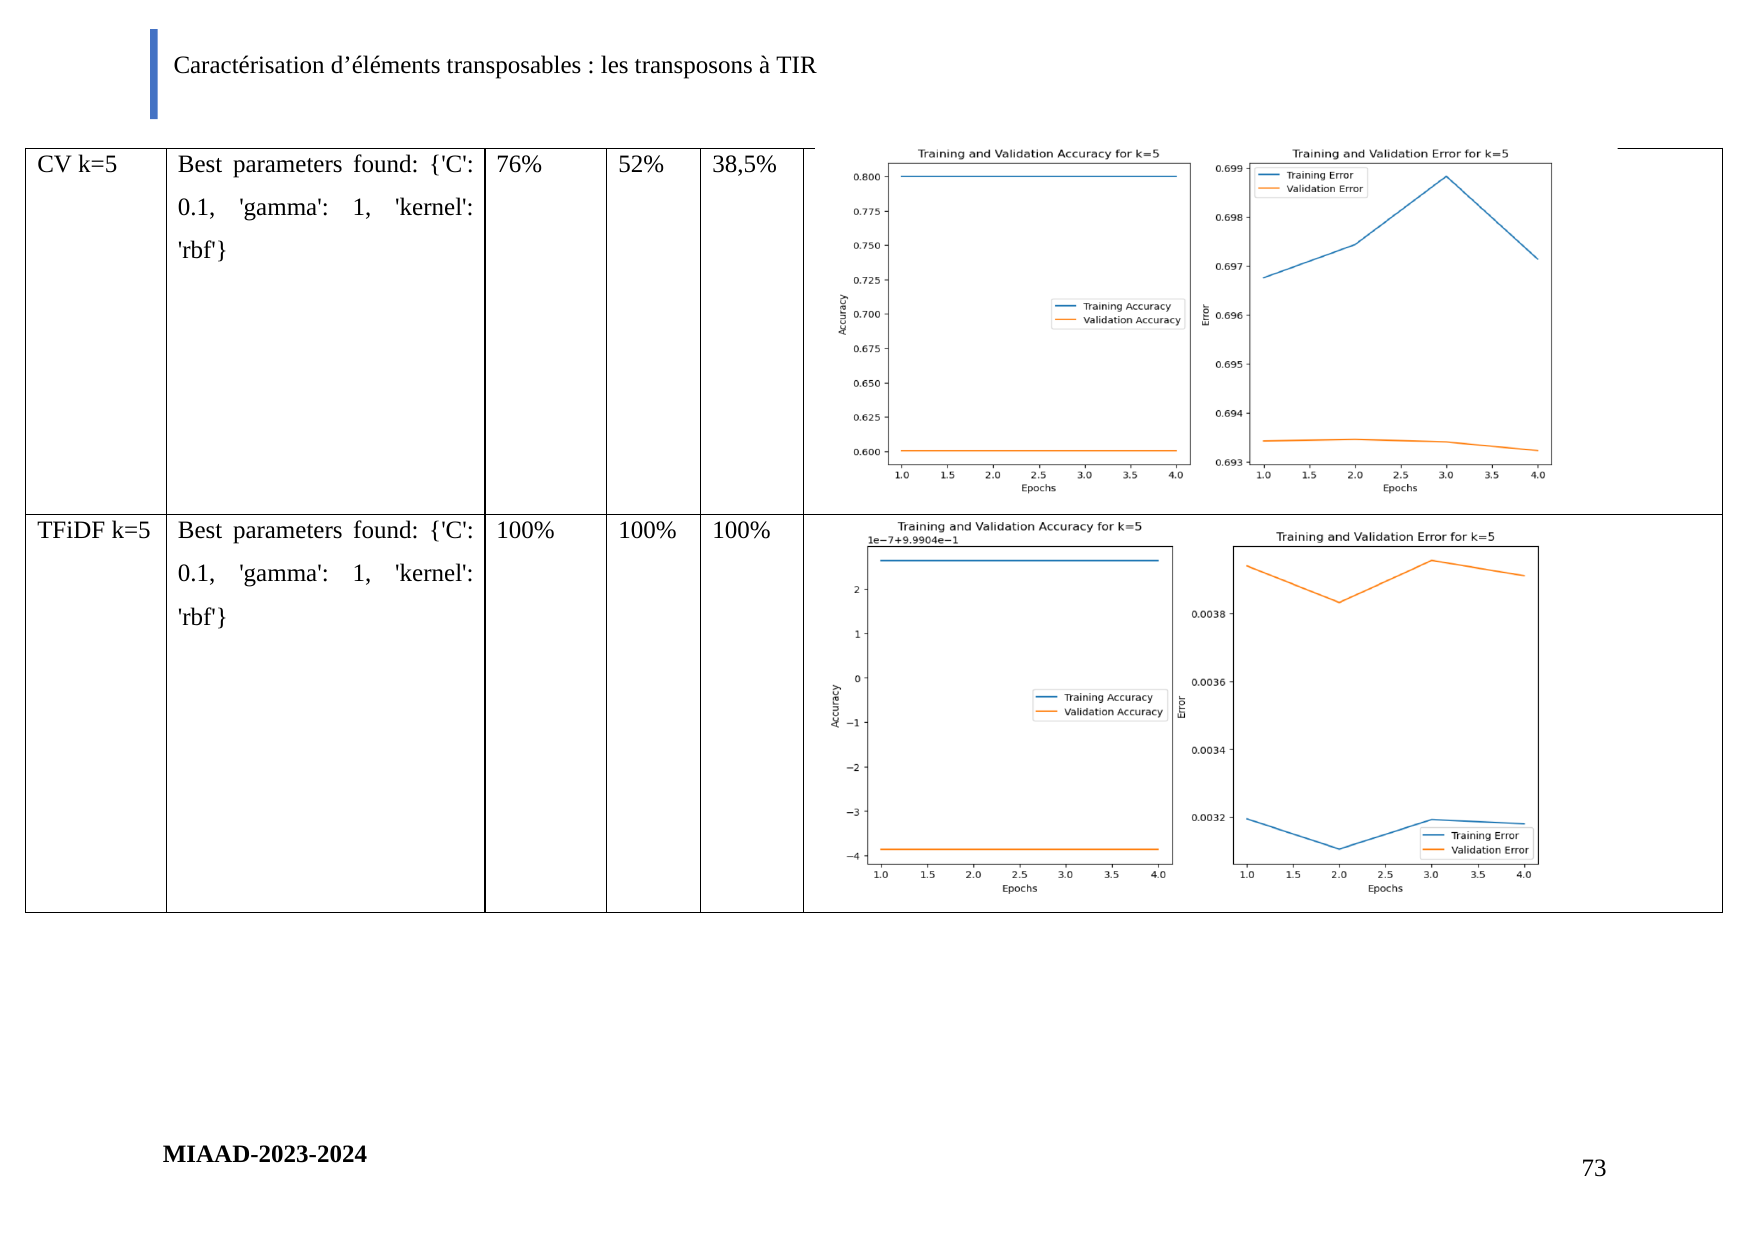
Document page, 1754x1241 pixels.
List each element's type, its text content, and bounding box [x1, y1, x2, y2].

table_cell [804, 515, 1722, 912]
table_cell 76% [486, 149, 606, 514]
table_cell 100% [486, 515, 606, 912]
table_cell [167, 149, 484, 514]
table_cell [167, 515, 484, 912]
table_cell 100% [607, 515, 700, 912]
picture [815, 148, 1618, 500]
table_cell TFiDF k=5 [26, 515, 166, 912]
table_cell 100% [701, 515, 803, 912]
table_cell 52% [607, 149, 700, 514]
table_cell 38,5% [701, 149, 803, 514]
table_cell [804, 149, 1722, 514]
table_cell CV k=5 [26, 149, 166, 514]
picture [815, 515, 1578, 898]
